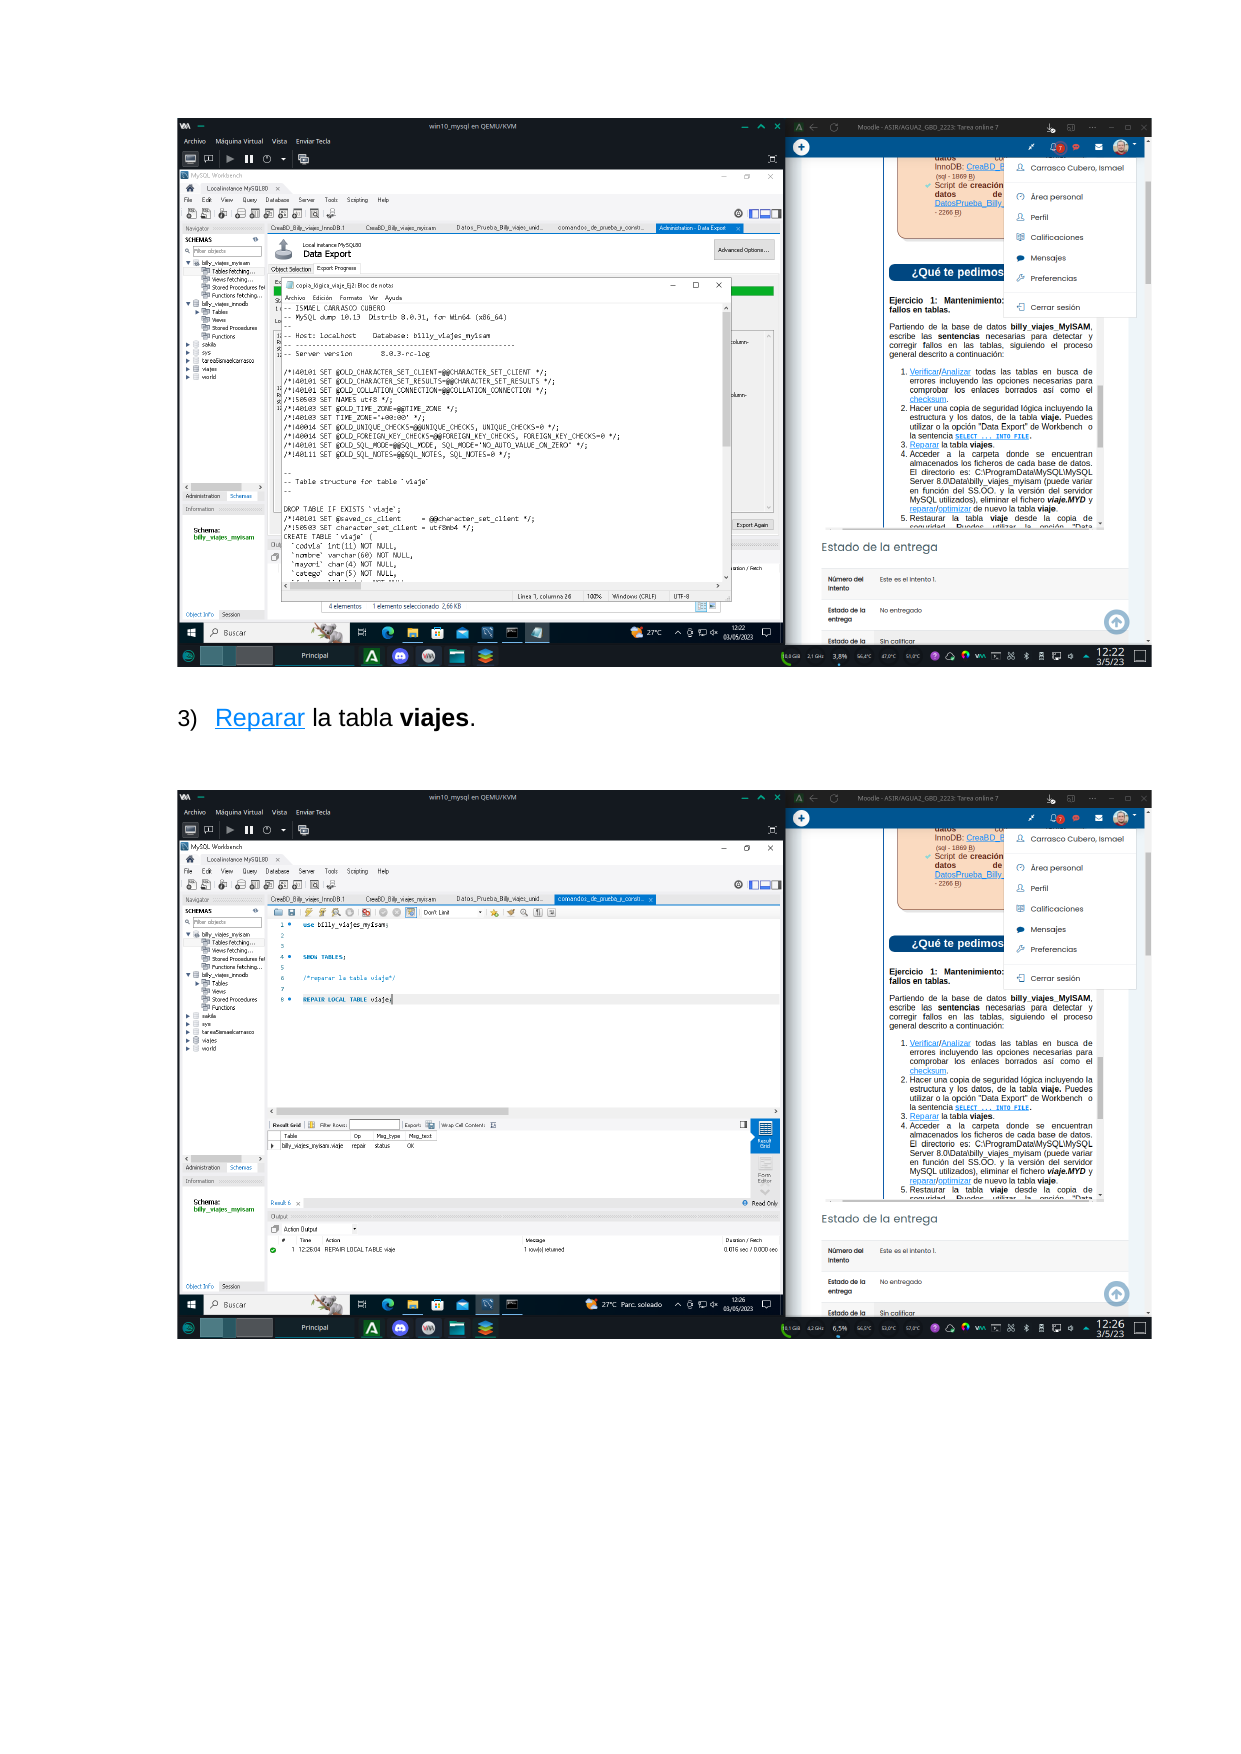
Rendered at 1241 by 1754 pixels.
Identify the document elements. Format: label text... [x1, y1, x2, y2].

picture [177, 118, 1152, 667]
picture [177, 790, 1152, 1339]
list Reparar la tabla viajes. [177, 703, 1152, 732]
